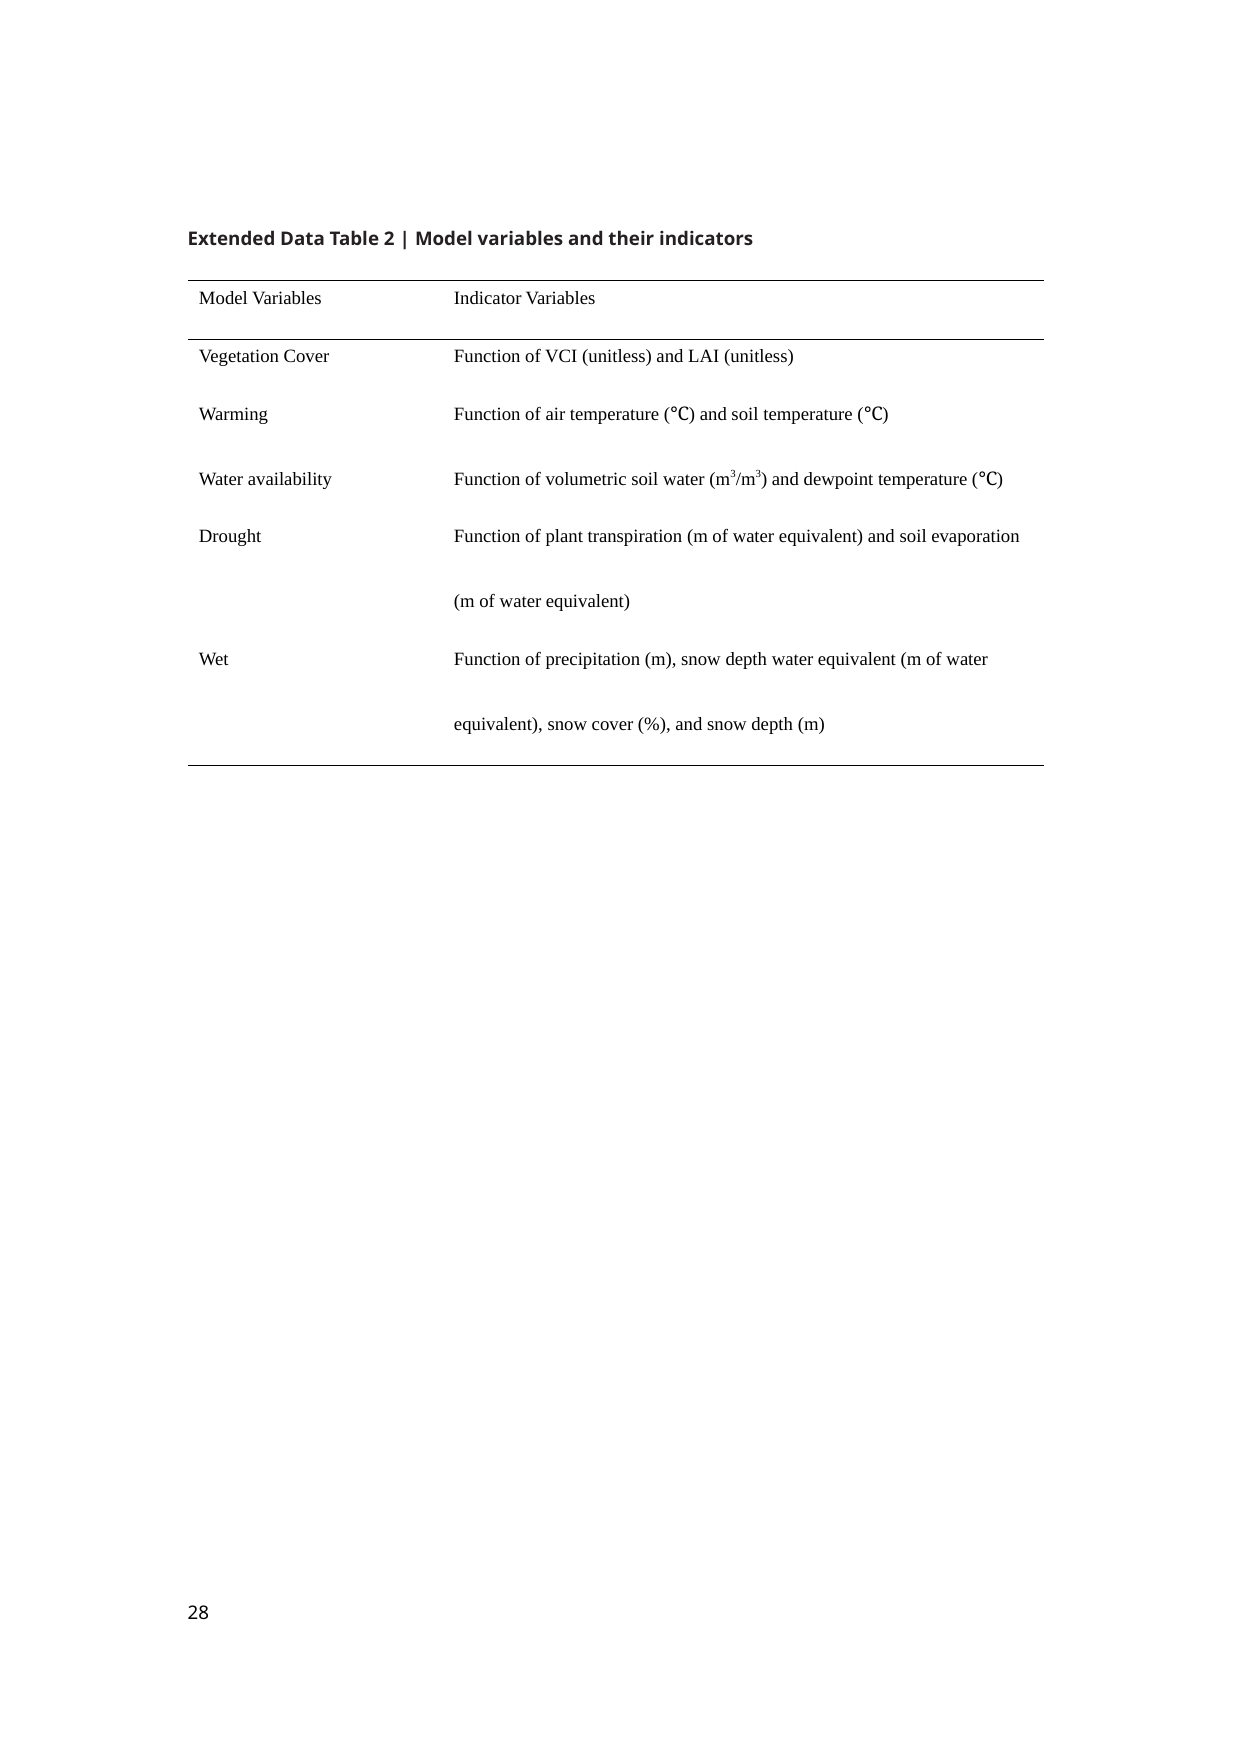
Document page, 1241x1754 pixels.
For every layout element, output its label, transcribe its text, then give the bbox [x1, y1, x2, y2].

table_cell Function of volumetric soil water (m3/m3) and dewpoint temperature (℃) [443, 463, 1043, 520]
table_cell Function of VCI (unitless) and LAI (unitless) [443, 340, 1043, 397]
table_cell Function of plant transpiration (m of water equivalent) and soil evaporation (m of water equivalent) [443, 520, 1043, 643]
table_cell Function of air temperature (℃) and soil temperature (℃) [443, 398, 1043, 462]
table_cell Function of precipitation (m), snow depth water equivalent (m of water equivalent), snow cover (%), and snow depth (m) [443, 643, 1043, 765]
table_cell Water availability [188, 463, 442, 520]
text Extended Data Table 2 | Model variables and their indicators [187, 222, 1053, 254]
table_cell Vegetation Cover [188, 340, 442, 397]
table_header Indicator Variables [443, 281, 1043, 339]
table_cell Wet [188, 643, 442, 765]
table_cell Warming [188, 398, 442, 462]
table_header Model Variables [188, 281, 442, 339]
table_cell Drought [188, 520, 442, 643]
